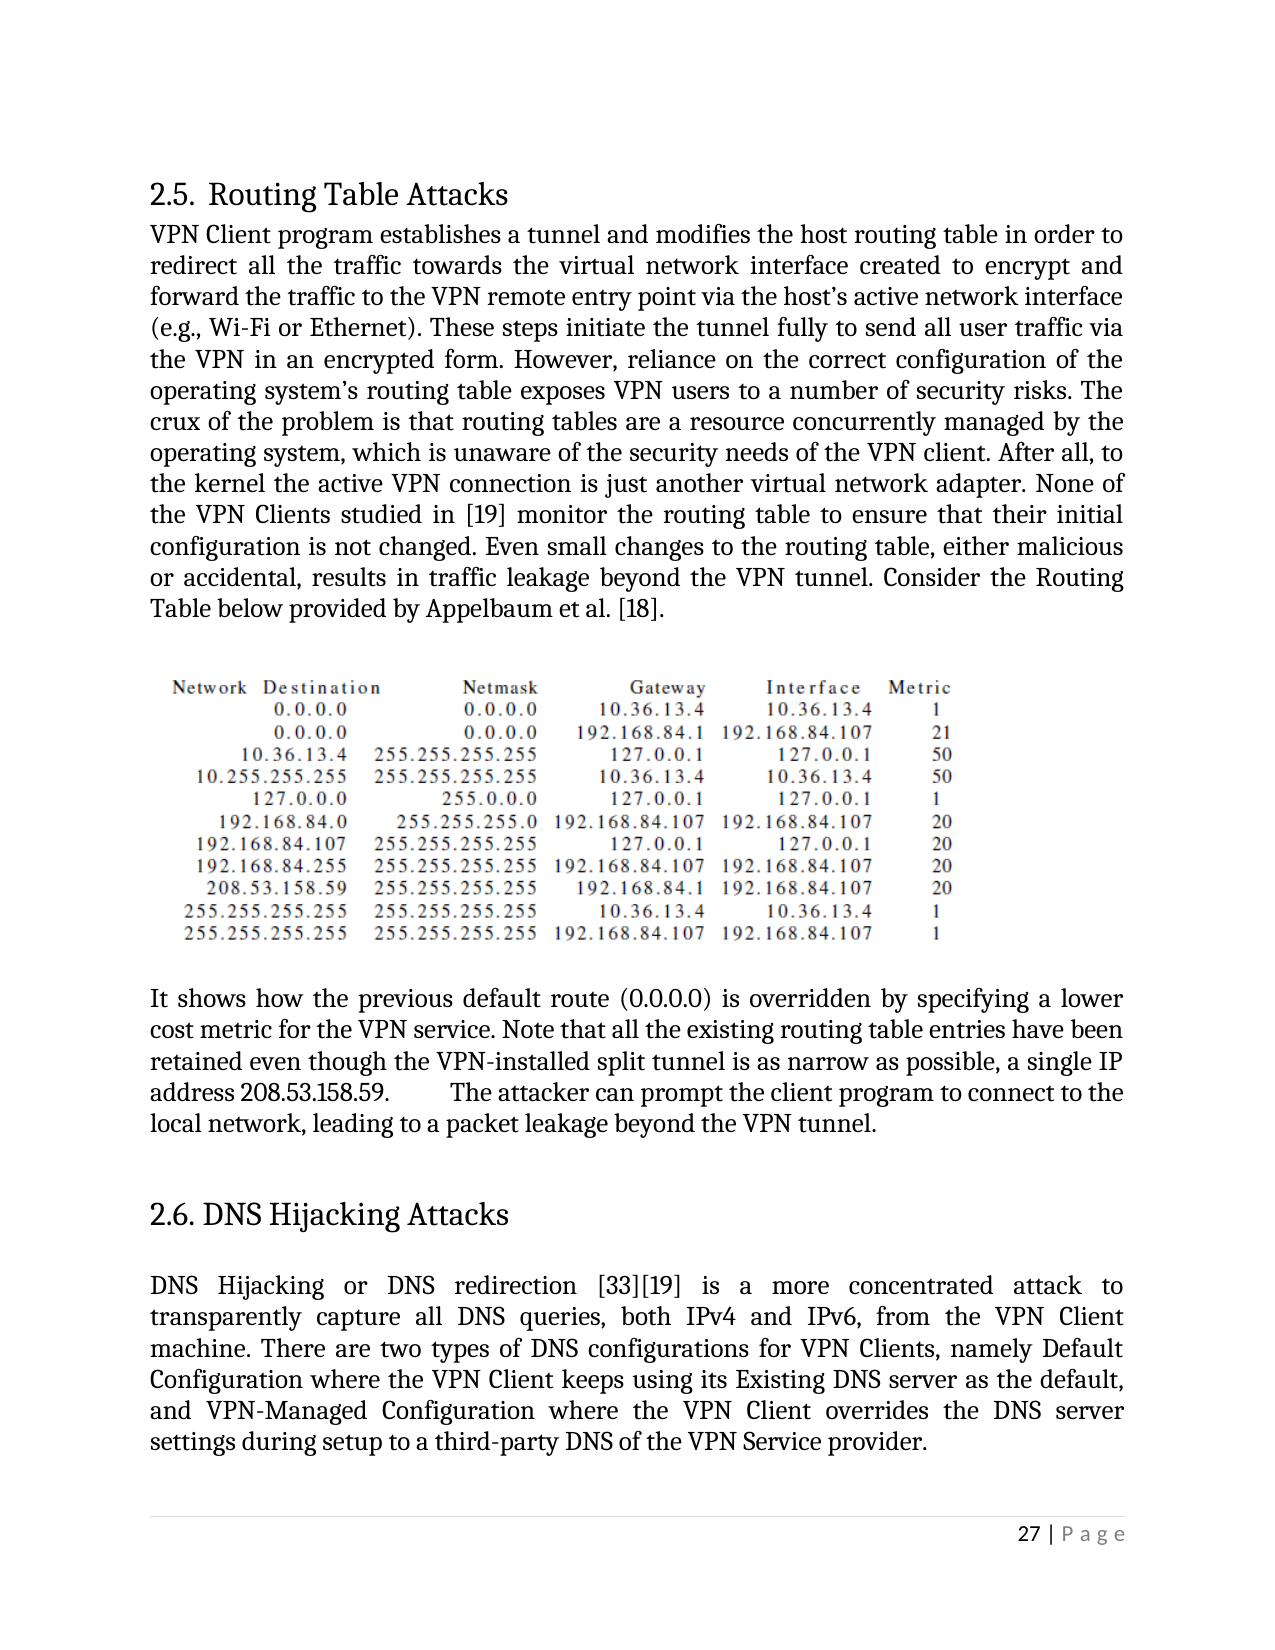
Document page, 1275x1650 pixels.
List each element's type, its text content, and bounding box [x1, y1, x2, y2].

text It shows how the previous default route (0.0.0.0) is overridden by specifying a lower cost metric for the VPN service. Note that all the existing routing table entries have been retained even though the VPN-installed split tunnel is as narrow as possible, a single IP address 208.53.158.59. The attacker can prompt the client program to connect to the local network, leading to a packet leakage beyond the VPN tunnel. [150, 983, 1125, 1139]
subtitle Routing Table Attacks [150, 175, 1125, 213]
text VPN Client program establishes a tunnel and modifies the host routing table in order to redirect all the traffic towards the virtual network interface created to encrypt and forward the traffic to the VPN remote entry point via the host’s active network interface (e.g., Wi-Fi or Ethernet). These steps initiate the tunnel fully to send all user traffic via the VPN in an encrypted form. However, reliance on the correct configuration of the operating system’s routing table exposes VPN users to a number of security risks. The crux of the problem is that routing tables are a resource concurrently managed by the operating system, which is unaware of the security needs of the VPN client. After all, to the kernel the active VPN connection is just another virtual network adapter. None of the VPN Clients studied in [19] monitor the routing table to ensure that their initial configuration is not changed. Even small changes to the routing table, either malicious or accidental, results in traffic leakage beyond the VPN tunnel. Consider the Routing Table below provided by Appelbaum et al. [18]. [150, 219, 1125, 624]
subtitle 2.6. DNS Hijacking Attacks [150, 1195, 1125, 1233]
picture [150, 655, 1040, 959]
text DNS Hijacking or DNS redirection [33][19] is a more concentrated attack to transparently capture all DNS queries, both IPv4 and IPv6, from the VPN Client machine. There are two types of DNS configurations for VPN Clients, namely Default Configuration where the VPN Client keeps using its Existing DNS server as the default, and VPN-Managed Configuration where the VPN Client overrides the DNS server settings during setup to a third-party DNS of the VPN Service provider. [150, 1270, 1125, 1457]
